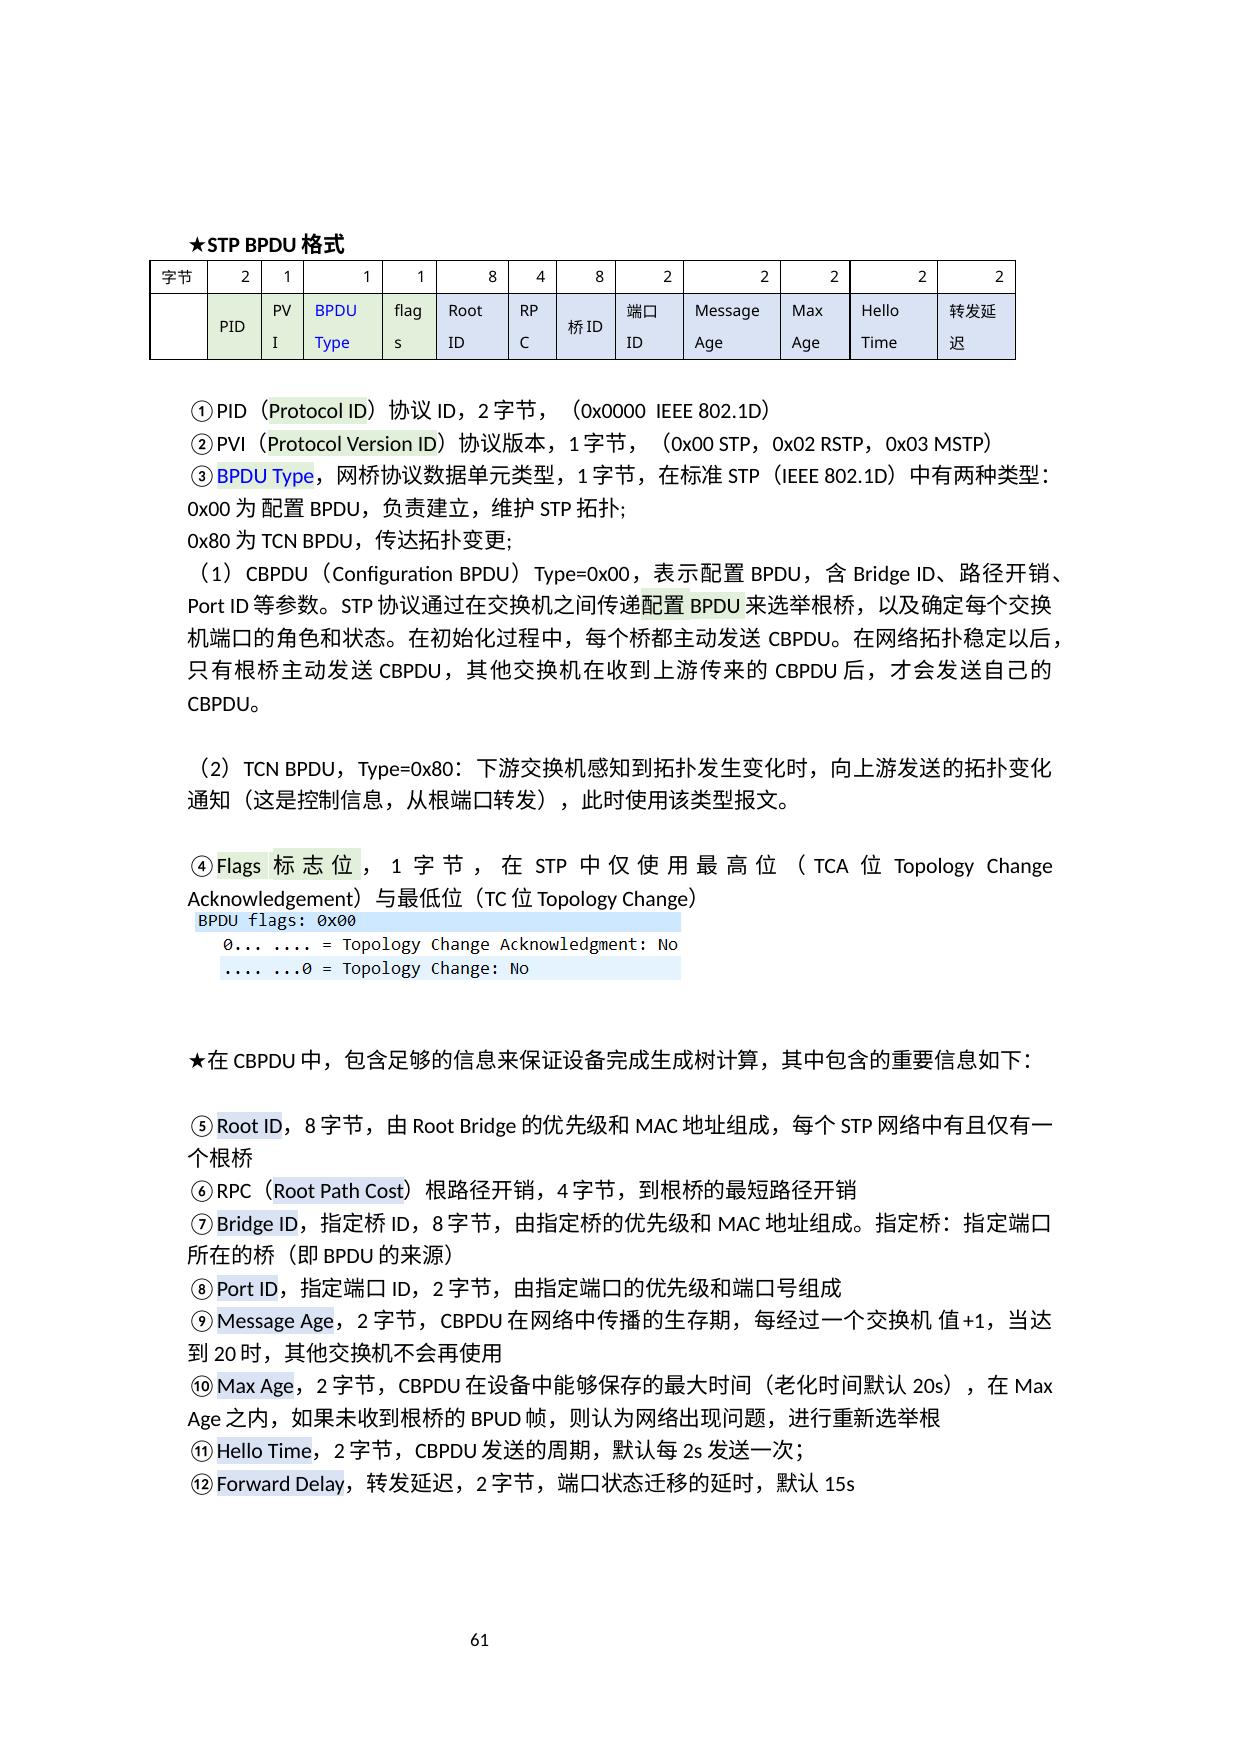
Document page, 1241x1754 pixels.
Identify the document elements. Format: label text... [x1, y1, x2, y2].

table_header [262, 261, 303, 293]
text ⑫Forward Delay，转发延迟，2字节，端口状态迁移的延时，默认15s [187, 1465, 1053, 1498]
text ①PID（Protocol ID）协议ID，2字节，（0x0000 IEEE 802.1D） [187, 393, 1053, 425]
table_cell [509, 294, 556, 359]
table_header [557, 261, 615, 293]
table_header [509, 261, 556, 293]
text ⑥RPC（Root Path Cost）根路径开销，4字节，到根桥的最短路径开销 [187, 1173, 1053, 1205]
text ⑩Max Age，2字节，CBPDU在设备中能够保存的最大时间（老化时间默认20s），在Max Age之内，如果未收到根桥的BPUD帧，则认为网络出现问题，进行重新选举根 [187, 1368, 1053, 1433]
text ④Flags标志位，1字节，在STP中仅使用最高位（TCA位Topology Change Acknowledgement）与最低位（TC位Topology Change） [187, 848, 1053, 913]
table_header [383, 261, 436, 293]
text ★STP BPDU格式 [187, 227, 1053, 259]
text ⑪Hello Time，2字节，CBPDU发送的周期，默认每2s发送一次； [187, 1433, 1053, 1465]
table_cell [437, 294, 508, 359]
text （1）CBPDU（Configuration BPDU）Type=0x00，表示配置BPDU，含Bridge ID、路径开销、Port ID等参数。STP协议通过在交换机之间传递配置BPDU来选举根桥，以及确定每个交换机端口的角色和状态。在初始化过程中，每个桥都主动发送CBPDU。在网络拓扑稳定以后，只有根桥主动发送CBPDU，其他交换机在收到上游传来的CBPDU后，才会发送自己的CBPDU。 [187, 555, 1053, 718]
text ③BPDU Type，网桥协议数据单元类型，1字节，在标准STP（IEEE 802.1D）中有两种类型： [187, 458, 1053, 490]
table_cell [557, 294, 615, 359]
text 0x00为 配置BPDU，负责建立，维护STP拓扑; [187, 490, 1053, 523]
text 0x80为 TCN BPDU，传达拓扑变更; [187, 523, 1053, 555]
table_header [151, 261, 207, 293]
text （2）TCN BPDU，Type=0x80：下游交换机感知到拓扑发生变化时，向上游发送的拓扑变化通知（这是控制信息，从根端口转发），此时使用该类型报文。 [187, 750, 1053, 815]
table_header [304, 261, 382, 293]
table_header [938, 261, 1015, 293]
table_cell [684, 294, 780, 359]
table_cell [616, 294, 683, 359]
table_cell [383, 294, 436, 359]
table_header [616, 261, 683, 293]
text ★在CBPDU中，包含足够的信息来保证设备完成生成树计算，其中包含的重要信息如下： [187, 1043, 1053, 1075]
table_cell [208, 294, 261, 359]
text ⑦Bridge ID，指定桥ID，8字节，由指定桥的优先级和MAC地址组成。指定桥：指定端口所在的桥（即BPDU的来源） [187, 1205, 1053, 1270]
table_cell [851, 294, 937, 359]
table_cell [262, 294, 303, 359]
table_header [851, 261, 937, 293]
text ⑤Root ID，8字节，由Root Bridge的优先级和MAC地址组成，每个STP网络中有且仅有一个根桥 [187, 1108, 1053, 1173]
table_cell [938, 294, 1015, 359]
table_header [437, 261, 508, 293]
text ⑧Port ID，指定端口ID，2字节，由指定端口的优先级和端口号组成 [187, 1270, 1053, 1303]
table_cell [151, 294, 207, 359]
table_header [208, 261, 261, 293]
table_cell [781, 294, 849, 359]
picture [187, 912, 682, 982]
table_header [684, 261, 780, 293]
text ⑨Message Age，2字节，CBPDU在网络中传播的生存期，每经过一个交换机 值+1，当达到20时，其他交换机不会再使用 [187, 1303, 1053, 1368]
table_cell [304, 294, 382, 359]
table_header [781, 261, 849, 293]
text ②PVI（Protocol Version ID）协议版本，1字节，（0x00 STP，0x02 RSTP，0x03 MSTP） [187, 425, 1053, 458]
